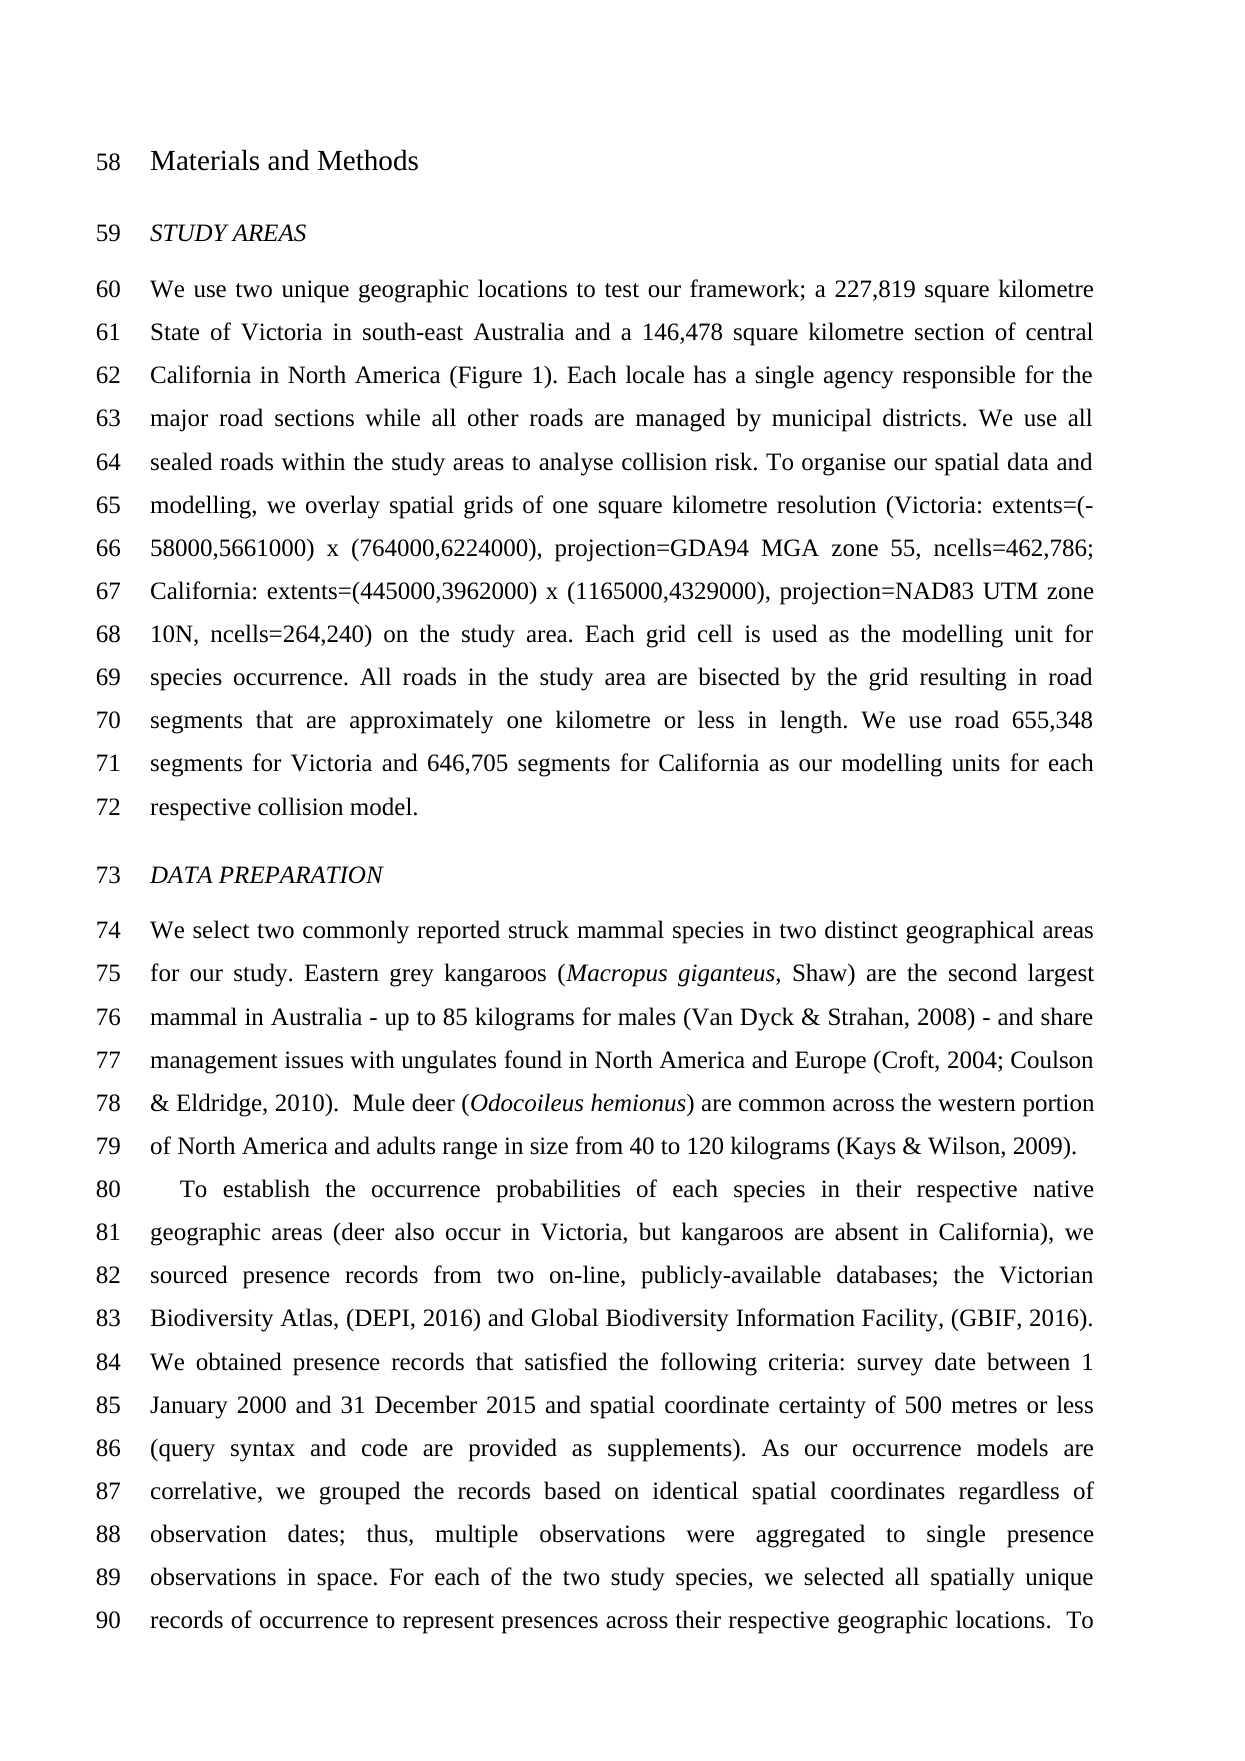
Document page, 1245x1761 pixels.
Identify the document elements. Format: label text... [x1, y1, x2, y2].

subtitle Materials and Methods [150, 143, 1095, 177]
text We use two unique geographic locations to test our framework; a 227,819 square kilometre State of Victoria in south-east Australia and a 146,478 square kilometre section of central California in North America (Figure 1). Each locale has a single agency responsible for the major road sections while all other roads are managed by municipal districts. We use all sealed roads within the study areas to analyse collision risk. To organise our spatial data and modelling, we overlay spatial grids of one square kilometre resolution (Victoria: extents=(-58000,5661000) x (764000,6224000), projection=GDA94 MGA zone 55, ncells=462,786; California: extents=(445000,3962000) x (1165000,4329000), projection=NAD83 UTM zone 10N, ncells=264,240) on the study area. Each grid cell is used as the modelling unit for species occurrence. All roads in the study area are bisected by the grid resulting in road segments that are approximately one kilometre or less in length. We use road 655,348 segments for Victoria and 646,705 segments for California as our modelling units for each respective collision model. [150, 274, 1095, 820]
subtitle DATA PREPARATION [150, 860, 1095, 888]
text We select two commonly reported struck mammal species in two distinct geographical areas for our study. Eastern grey kangaroos (Macropus giganteus, Shaw) are the second largest mammal in Australia - up to 85 kilograms for males (Van Dyck & Strahan, 2008) - and share management issues with ungulates found in North America and Europe (Croft, 2004; Coulson & Eldridge, 2010). Mule deer (Odocoileus hemionus) are common across the western portion of North America and adults range in size from 40 to 120 kilograms (Kays & Wilson, 2009). [150, 915, 1095, 1160]
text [150, 1174, 1095, 1634]
subtitle STUDY AREAS [150, 218, 1095, 247]
